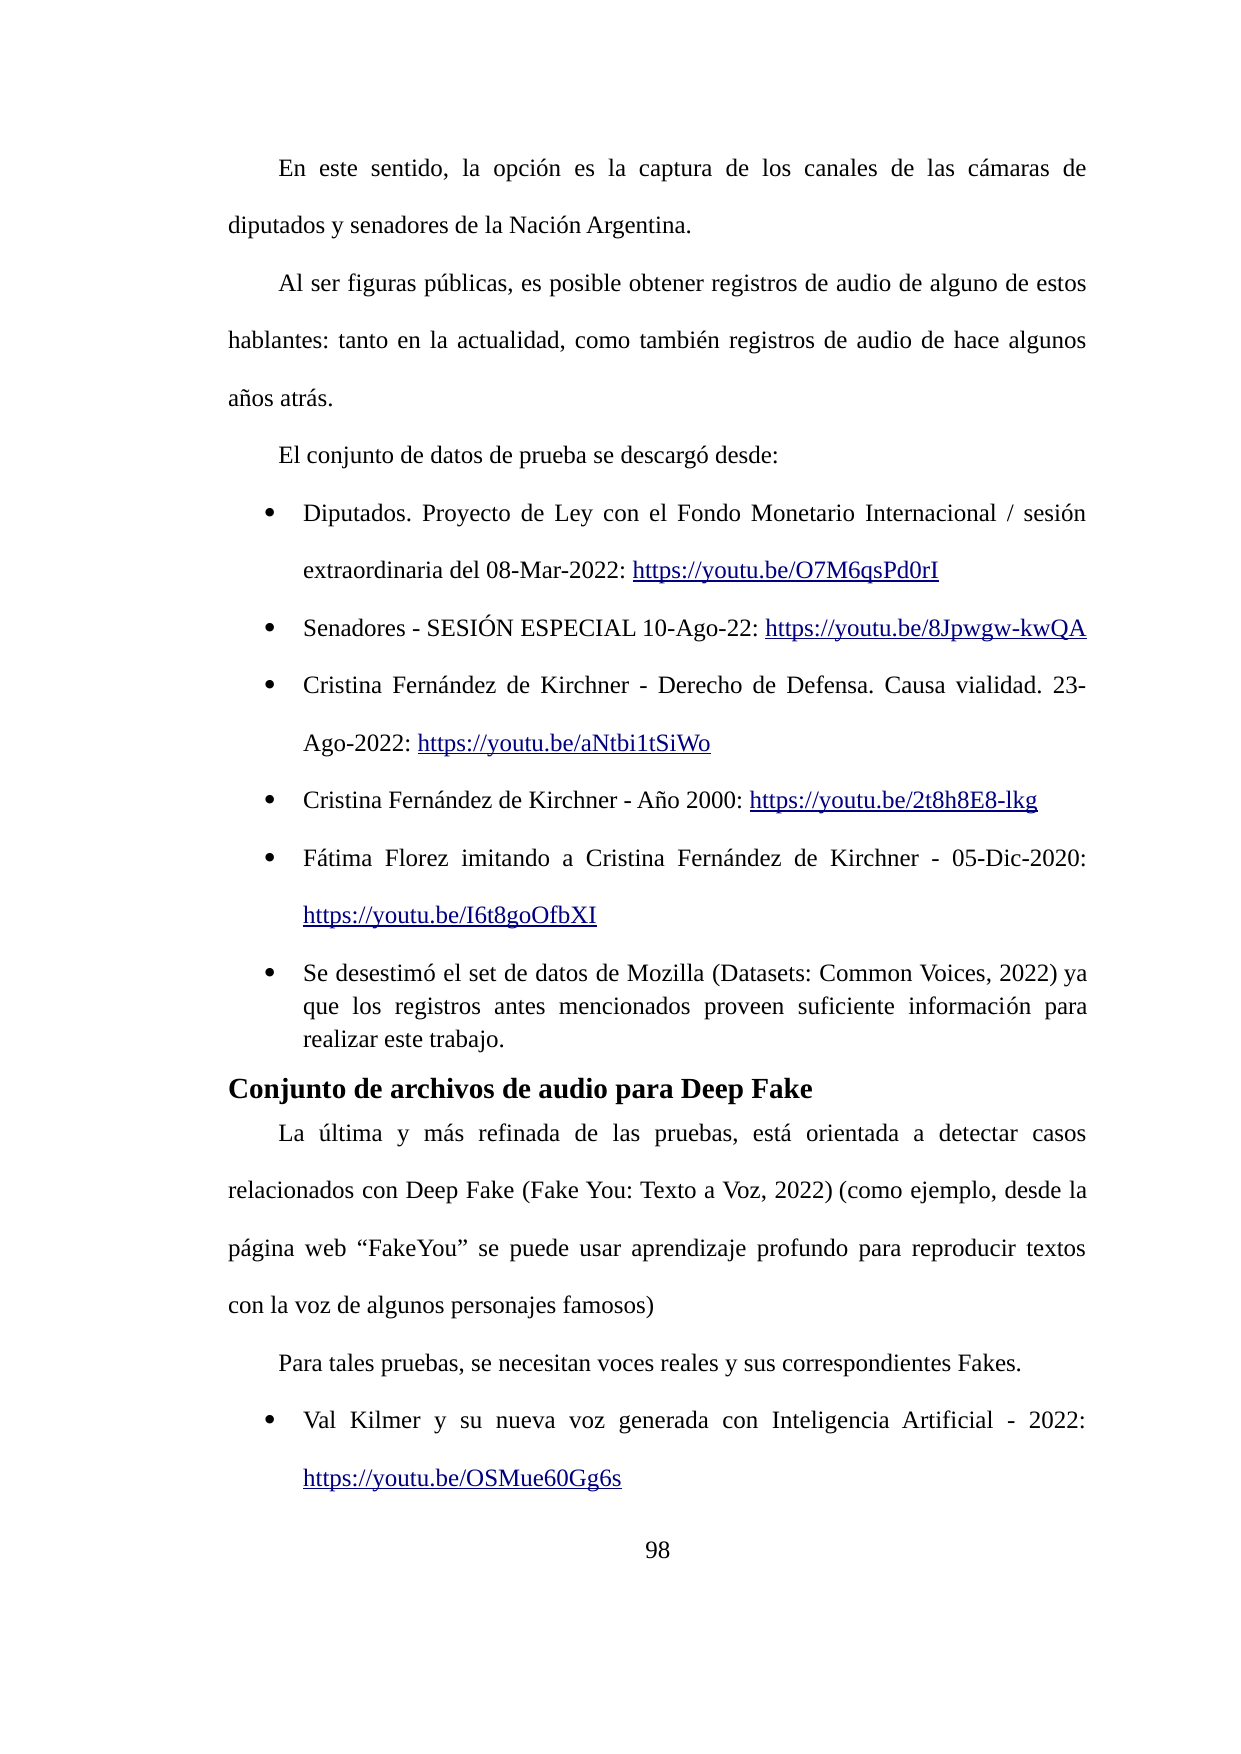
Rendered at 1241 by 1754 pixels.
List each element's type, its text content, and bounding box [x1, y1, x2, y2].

text El conjunto de datos de prueba se descargó desde: [228, 440, 1087, 469]
list Cristina Fernández de Kirchner - Año 2000: https://youtu.be/2t8h8E8-lkg [265, 785, 1087, 814]
subtitle Conjunto de archivos de audio para Deep Fake [228, 1072, 1087, 1105]
text La última y más refinada de las pruebas, está orientada a detectar casos relacionados con Deep Fake (Fake You: Texto a Voz, 2022) (como ejemplo, desde la página web “FakeYou” se puede usar aprendizaje profundo para reproducir textos con la voz de algunos personajes famosos) [228, 1118, 1087, 1319]
list Senadores - SESIÓN ESPECIAL 10-Ago-22: https://youtu.be/8Jpwgw-kwQA [265, 613, 1087, 642]
text En este sentido, la opción es la captura de los canales de las cámaras de diputados y senadores de la Nación Argentina. [228, 153, 1087, 239]
list Fátima Florez imitando a Cristina Fernández de Kirchner - 05-Dic-2020: https://youtu.be/I6t8goOfbXI [265, 843, 1087, 929]
list Se desestimó el set de datos de Mozilla (Datasets: Common Voices, 2022) ya que los registros antes mencionados proveen suficiente información para realizar este trabajo. [265, 958, 1087, 1053]
list Val Kilmer y su nueva voz generada con Inteligencia Artificial - 2022: https://youtu.be/OSMue60Gg6s [265, 1405, 1087, 1491]
list Cristina Fernández de Kirchner - Derecho de Defensa. Causa vialidad. 23-Ago-2022: https://youtu.be/aNtbi1tSiWo [265, 670, 1087, 757]
text Al ser figuras públicas, es posible obtener registros de audio de alguno de estos hablantes: tanto en la actualidad, como también registros de audio de hace algunos años atrás. [228, 268, 1087, 412]
list Diputados. Proyecto de Ley con el Fondo Monetario Internacional / sesión extraordinaria del 08-Mar-2022: https://youtu.be/O7M6qsPd0rI [265, 498, 1087, 584]
text Para tales pruebas, se necesitan voces reales y sus correspondientes Fakes. [228, 1348, 1087, 1376]
